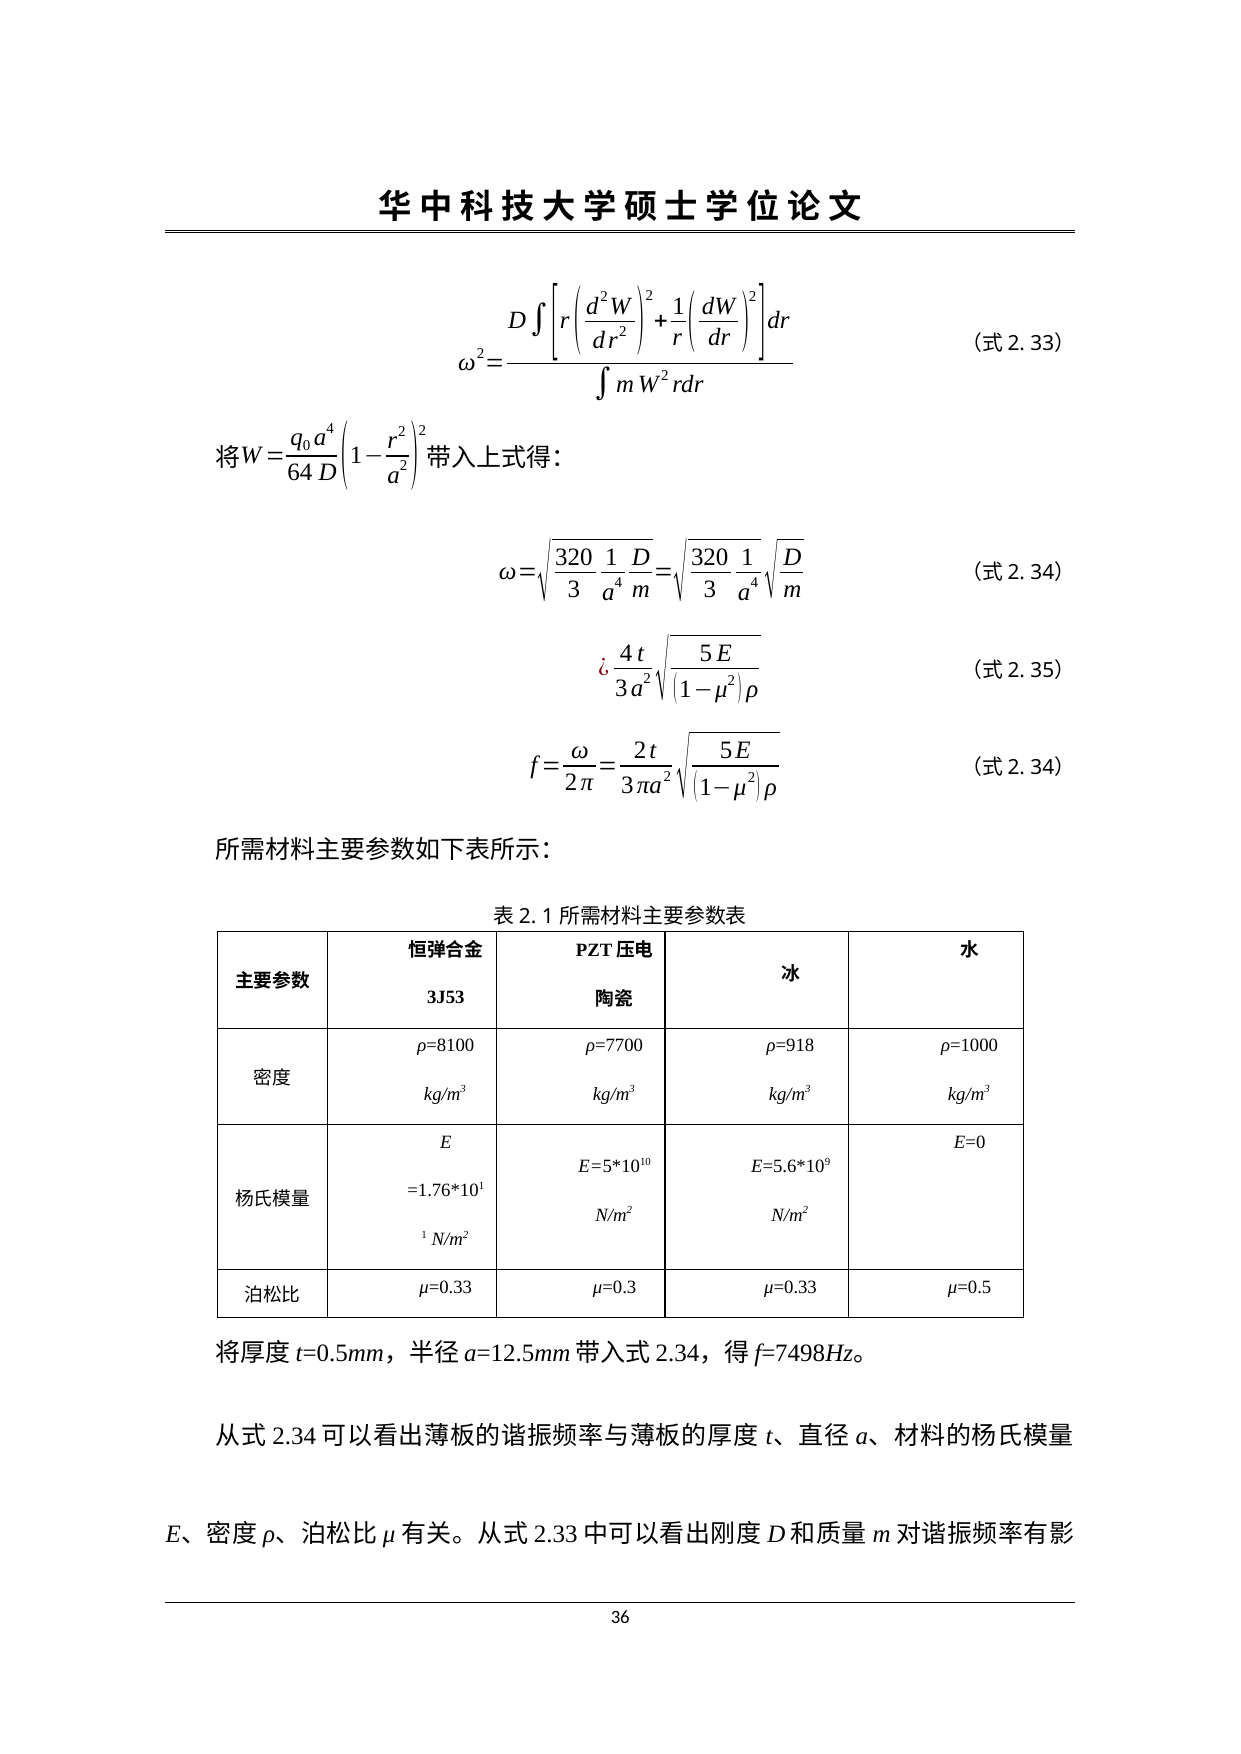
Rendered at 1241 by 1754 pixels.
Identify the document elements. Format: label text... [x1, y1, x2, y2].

table_cell μ=0.33 [328, 1270, 496, 1317]
table_header 水 [849, 932, 1023, 1027]
table_cell E=5*1010 N/m2 [497, 1125, 664, 1269]
table_cell μ=0.5 [849, 1270, 1023, 1317]
text （式2. 33） [165, 277, 1075, 407]
table_header 冰 [666, 932, 848, 1027]
text （式2. 34） [165, 718, 1075, 815]
table_cell ρ=7700 kg/m3 [497, 1029, 664, 1124]
table_cell ρ=918 kg/m3 [666, 1029, 848, 1124]
table_cell μ=0.3 [497, 1270, 664, 1317]
table_cell ρ=8100 kg/m3 [328, 1029, 496, 1124]
table_cell 杨氏模量 [218, 1125, 327, 1269]
table_cell μ=0.33 [666, 1270, 848, 1317]
table_header 主要参数 [218, 932, 327, 1027]
table_cell E=5.6*109 N/m2 [666, 1125, 848, 1269]
text 将带入上式得： [165, 407, 1075, 505]
table_cell E=1.76*1011 N/m2 [328, 1125, 496, 1269]
table_cell 泊松比 [218, 1270, 327, 1317]
text 所需材料主要参数如下表所示： [165, 815, 1075, 880]
text （式2. 34） [165, 523, 1075, 620]
table_header 恒弹合金3J53 [328, 932, 496, 1027]
table_cell 密度 [218, 1029, 327, 1124]
text （式2. 35） [165, 620, 1075, 718]
table_cell E=0 [849, 1125, 1023, 1269]
text 将厚度t=0.5mm，半径a=12.5mm带入式2.34，得f=7498Hz。 [165, 1318, 1075, 1383]
table_header PZT压电陶瓷 [497, 932, 664, 1027]
text 表2. 1 所需材料主要参数表 [165, 898, 1075, 931]
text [165, 1401, 1075, 1564]
table_cell ρ=1000 kg/m3 [849, 1029, 1023, 1124]
